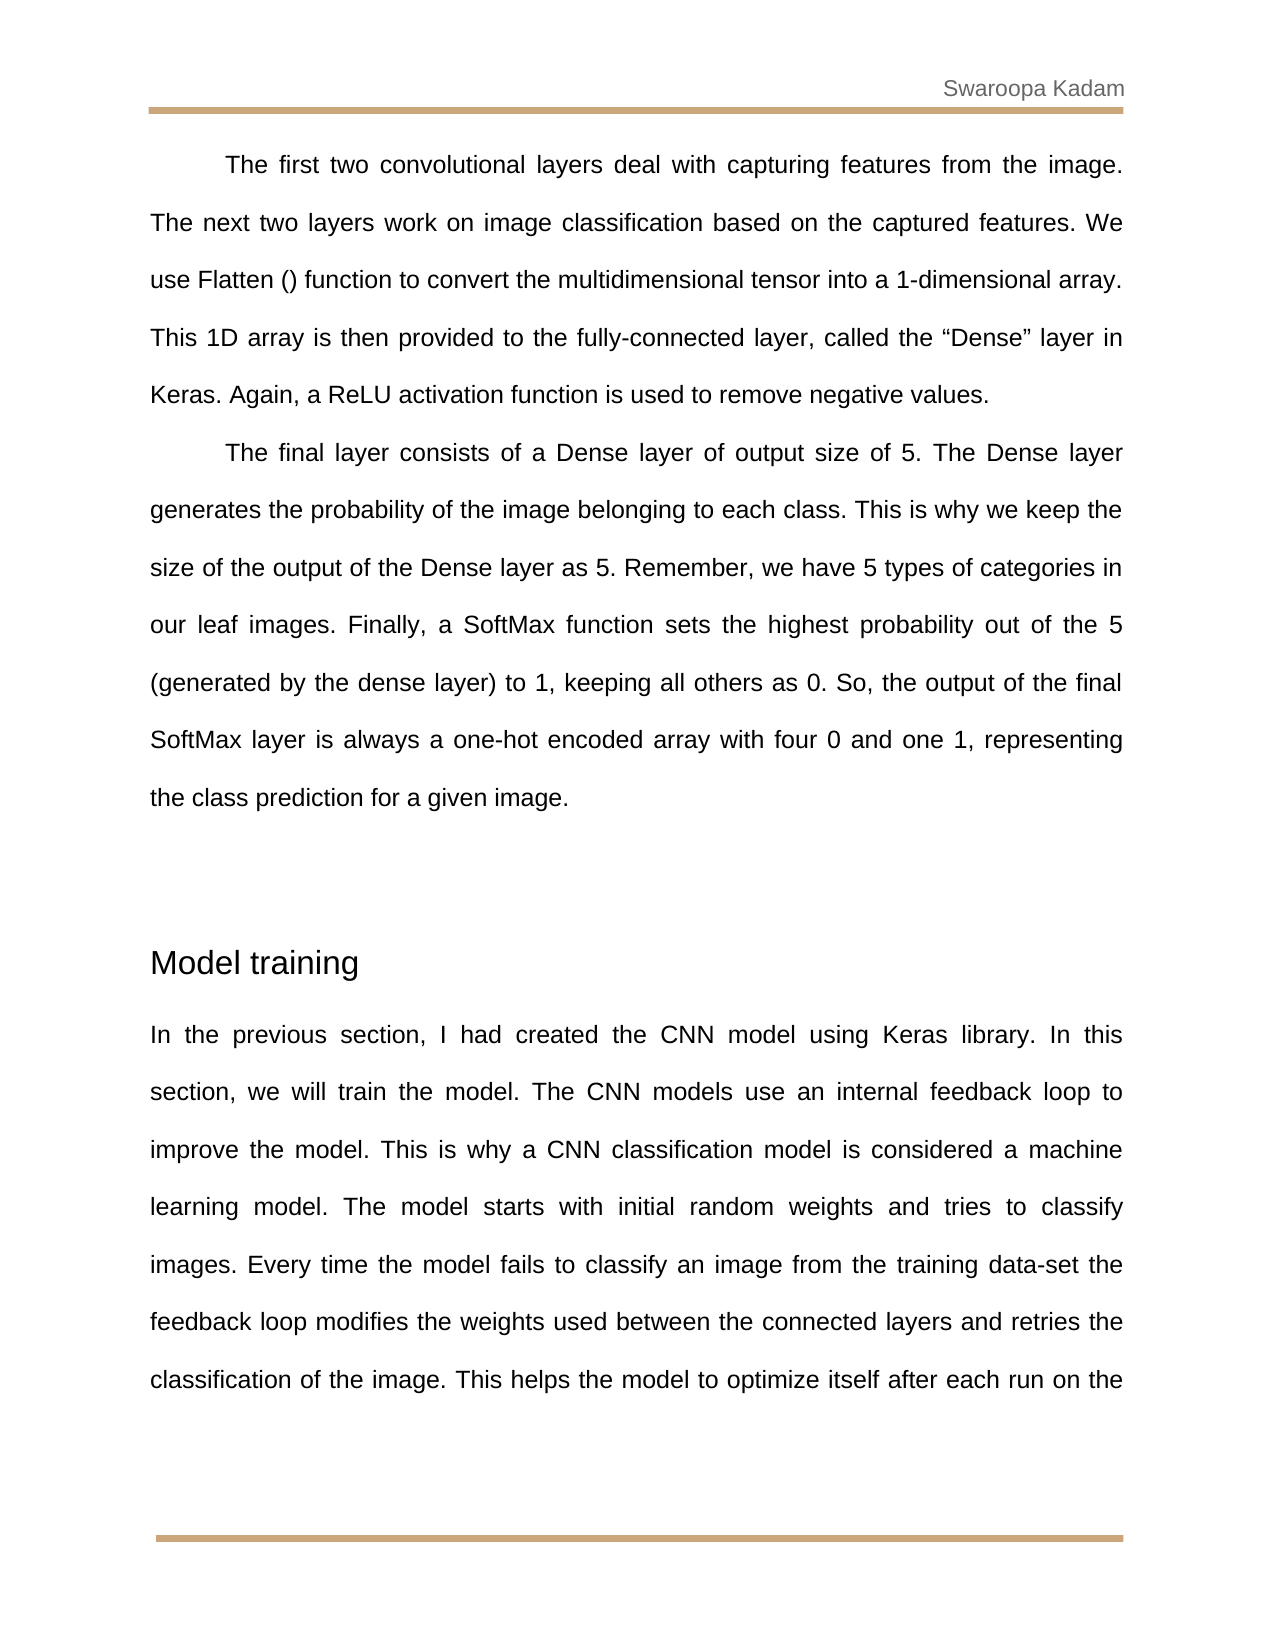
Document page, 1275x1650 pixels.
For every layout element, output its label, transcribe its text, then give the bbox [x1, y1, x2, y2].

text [150, 1019, 1125, 1393]
picture [156, 1535, 1124, 1542]
subtitle Model training [150, 943, 1125, 981]
text The final layer consists of a Dense layer of output size of 5. The Dense layer generates the probability of the image belonging to each class. This is why we keep the size of the output of the Dense layer as 5. Remember, we have 5 types of categories in our leaf images. Finally, a SoftMax function sets the highest probability out of the 5 (generated by the dense layer) to 1, keeping all others as 0. So, the output of the final SoftMax layer is always a one-hot encoded array with four 0 and one 1, representing the class prediction for a given image. [150, 437, 1125, 811]
text The first two convolutional layers deal with capturing features from the image. The next two layers work on image classification based on the captured features. We use Flatten () function to convert the multidimensional tensor into a 1-dimensional array. This 1D array is then provided to the fully-connected layer, called the “Dense” layer in Keras. Again, a ReLU activation function is used to remove negative values. [150, 150, 1125, 409]
picture [148, 107, 1124, 114]
